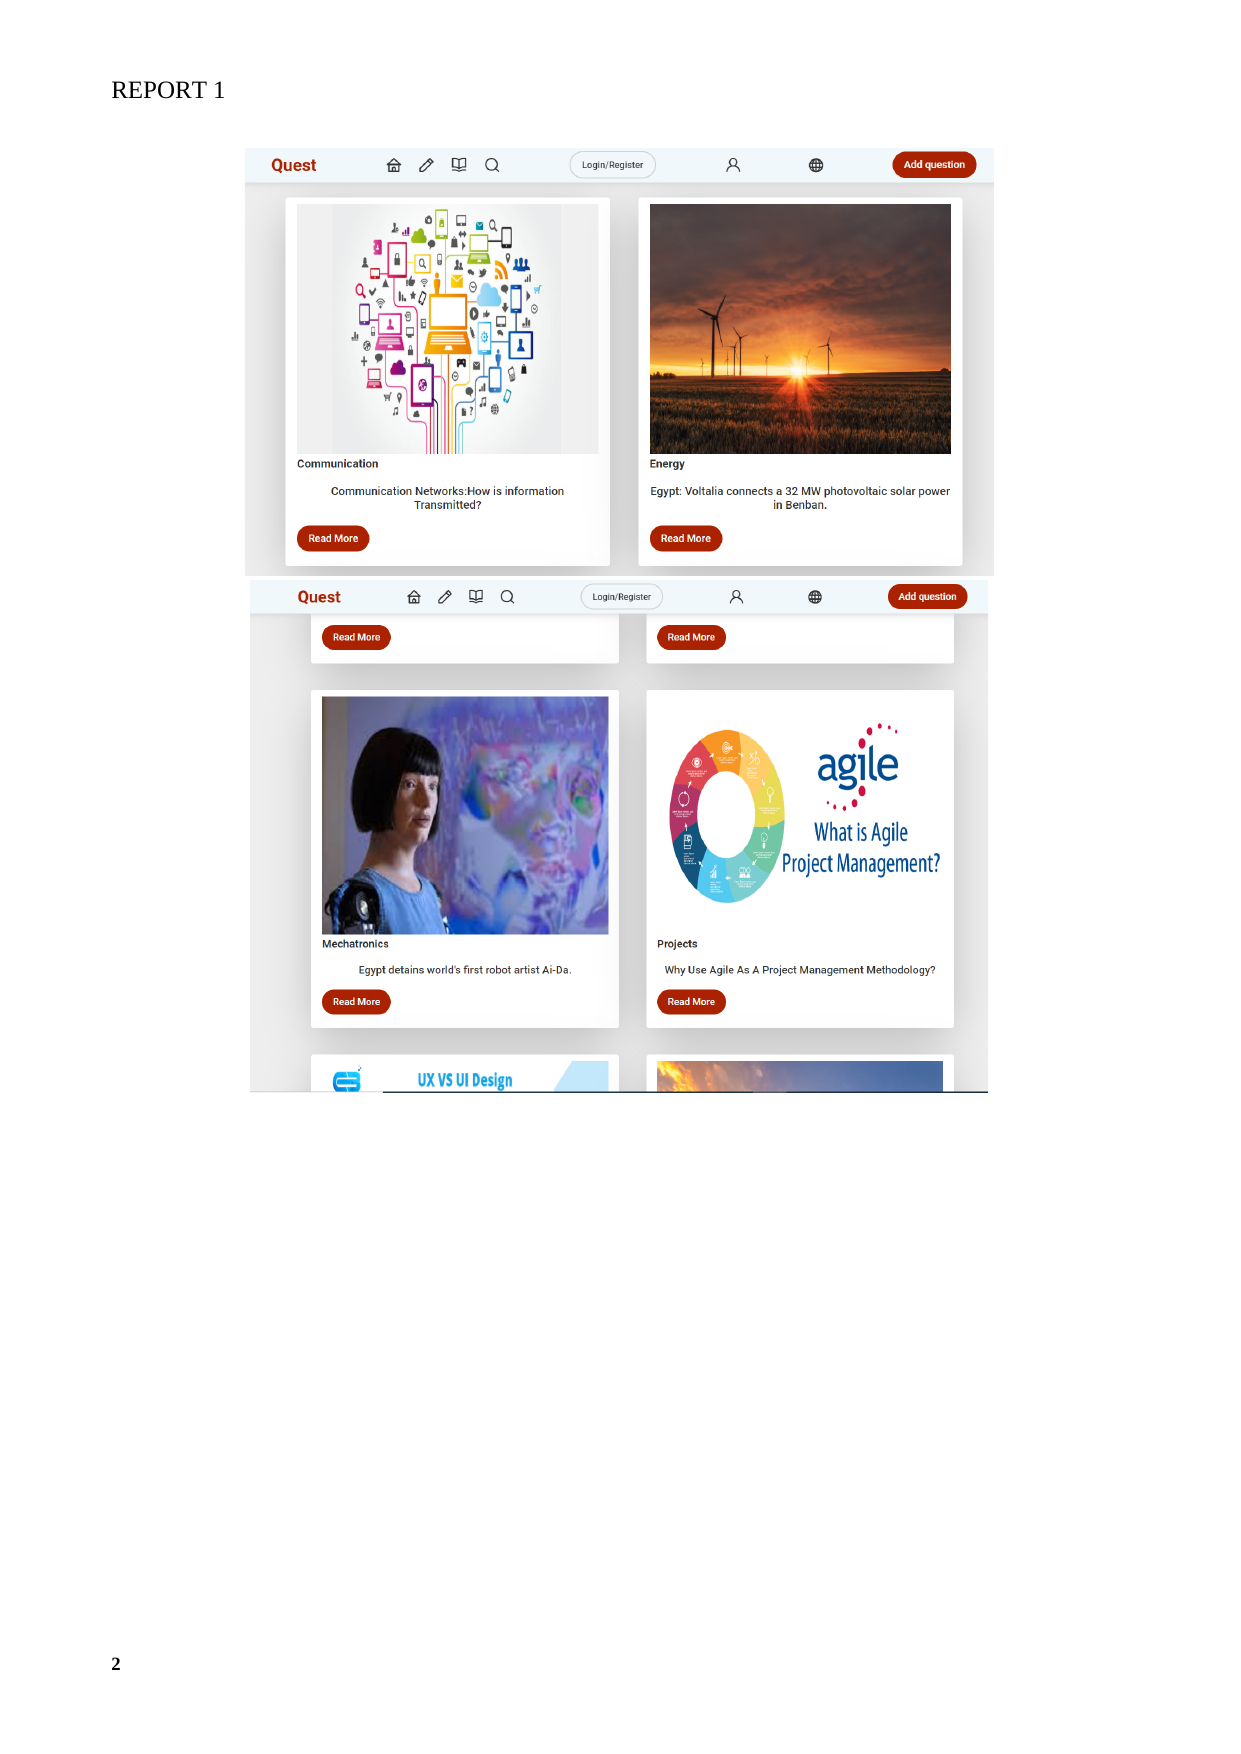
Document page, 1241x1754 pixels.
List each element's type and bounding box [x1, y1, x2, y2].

picture [250, 580, 989, 1093]
picture [244, 148, 994, 576]
